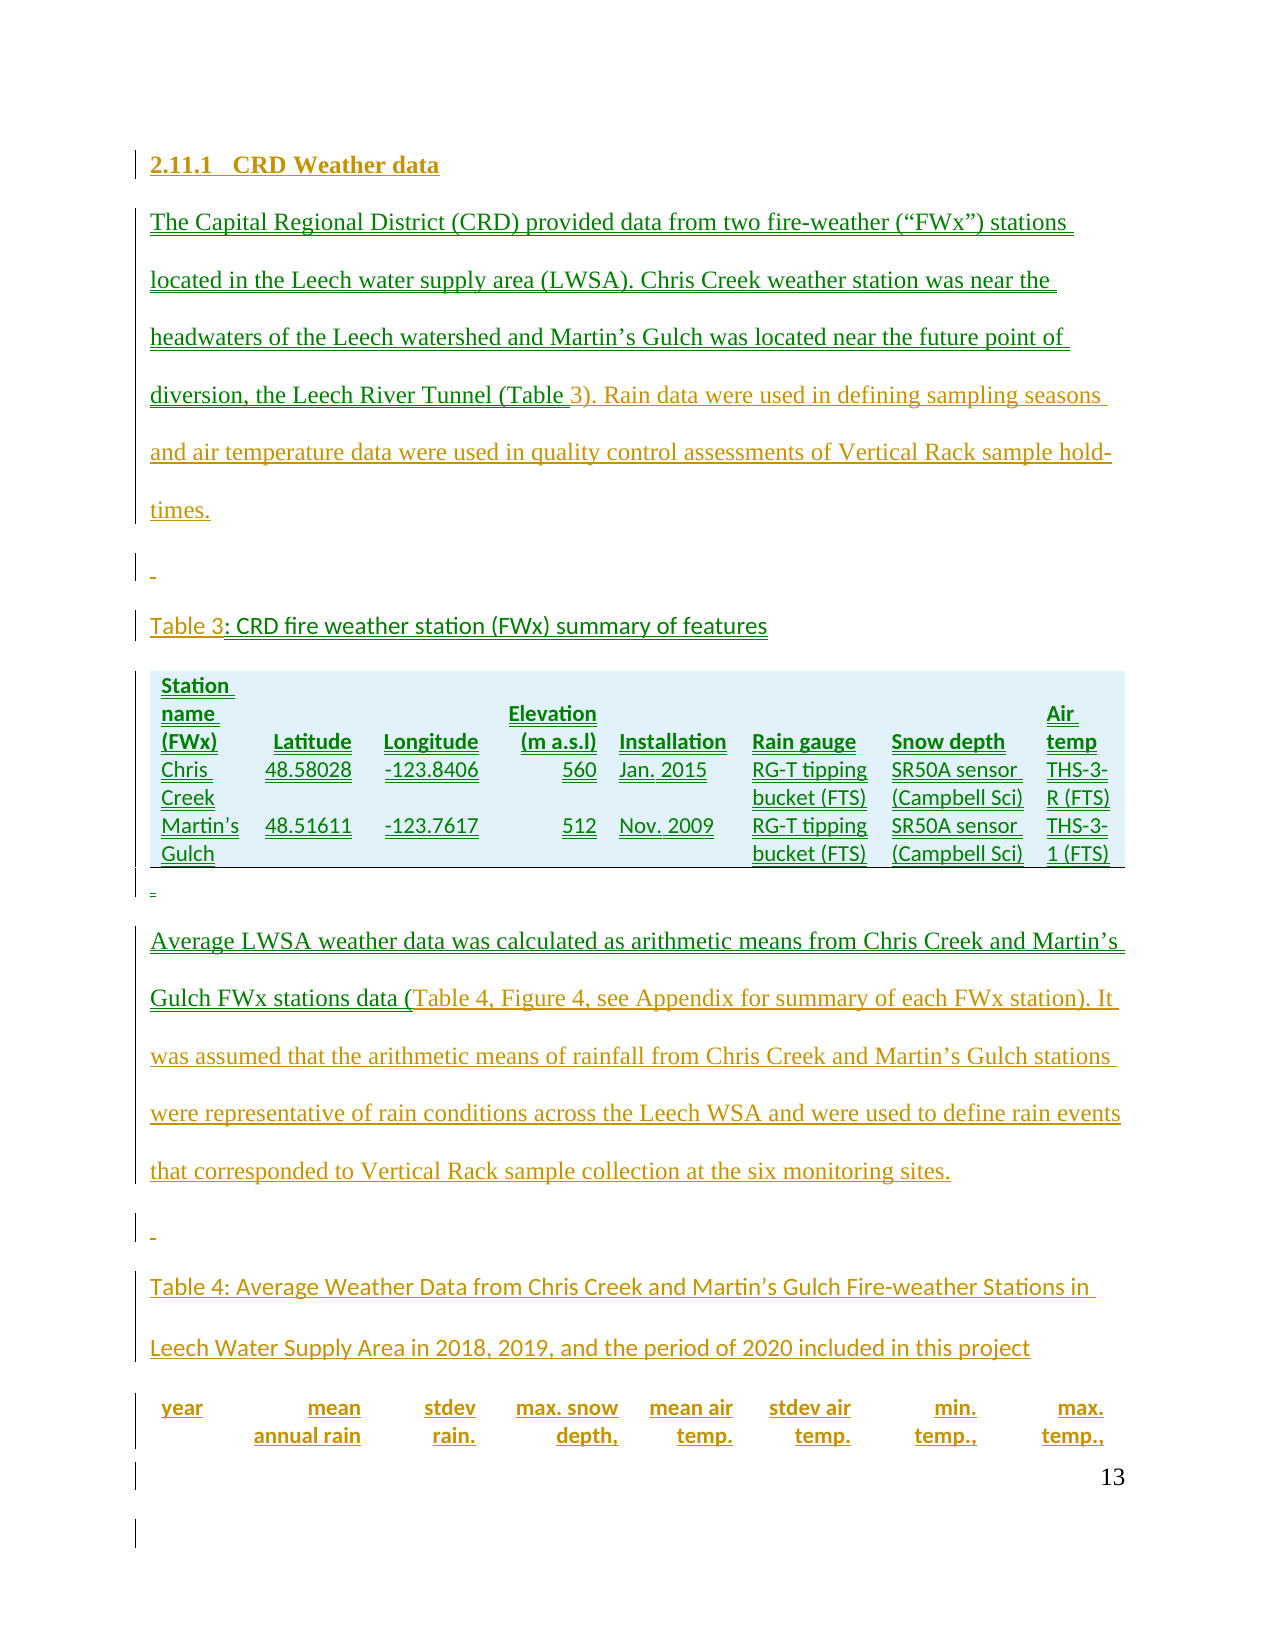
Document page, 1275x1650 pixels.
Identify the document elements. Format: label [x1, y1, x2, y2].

table_header [487, 1393, 629, 1449]
table_header [372, 1393, 487, 1449]
table_header [862, 1393, 988, 1449]
table_header [988, 1393, 1115, 1449]
table_header [630, 1393, 744, 1449]
table_header [150, 1393, 240, 1449]
table_header [744, 1393, 862, 1449]
table_header [240, 1393, 372, 1449]
